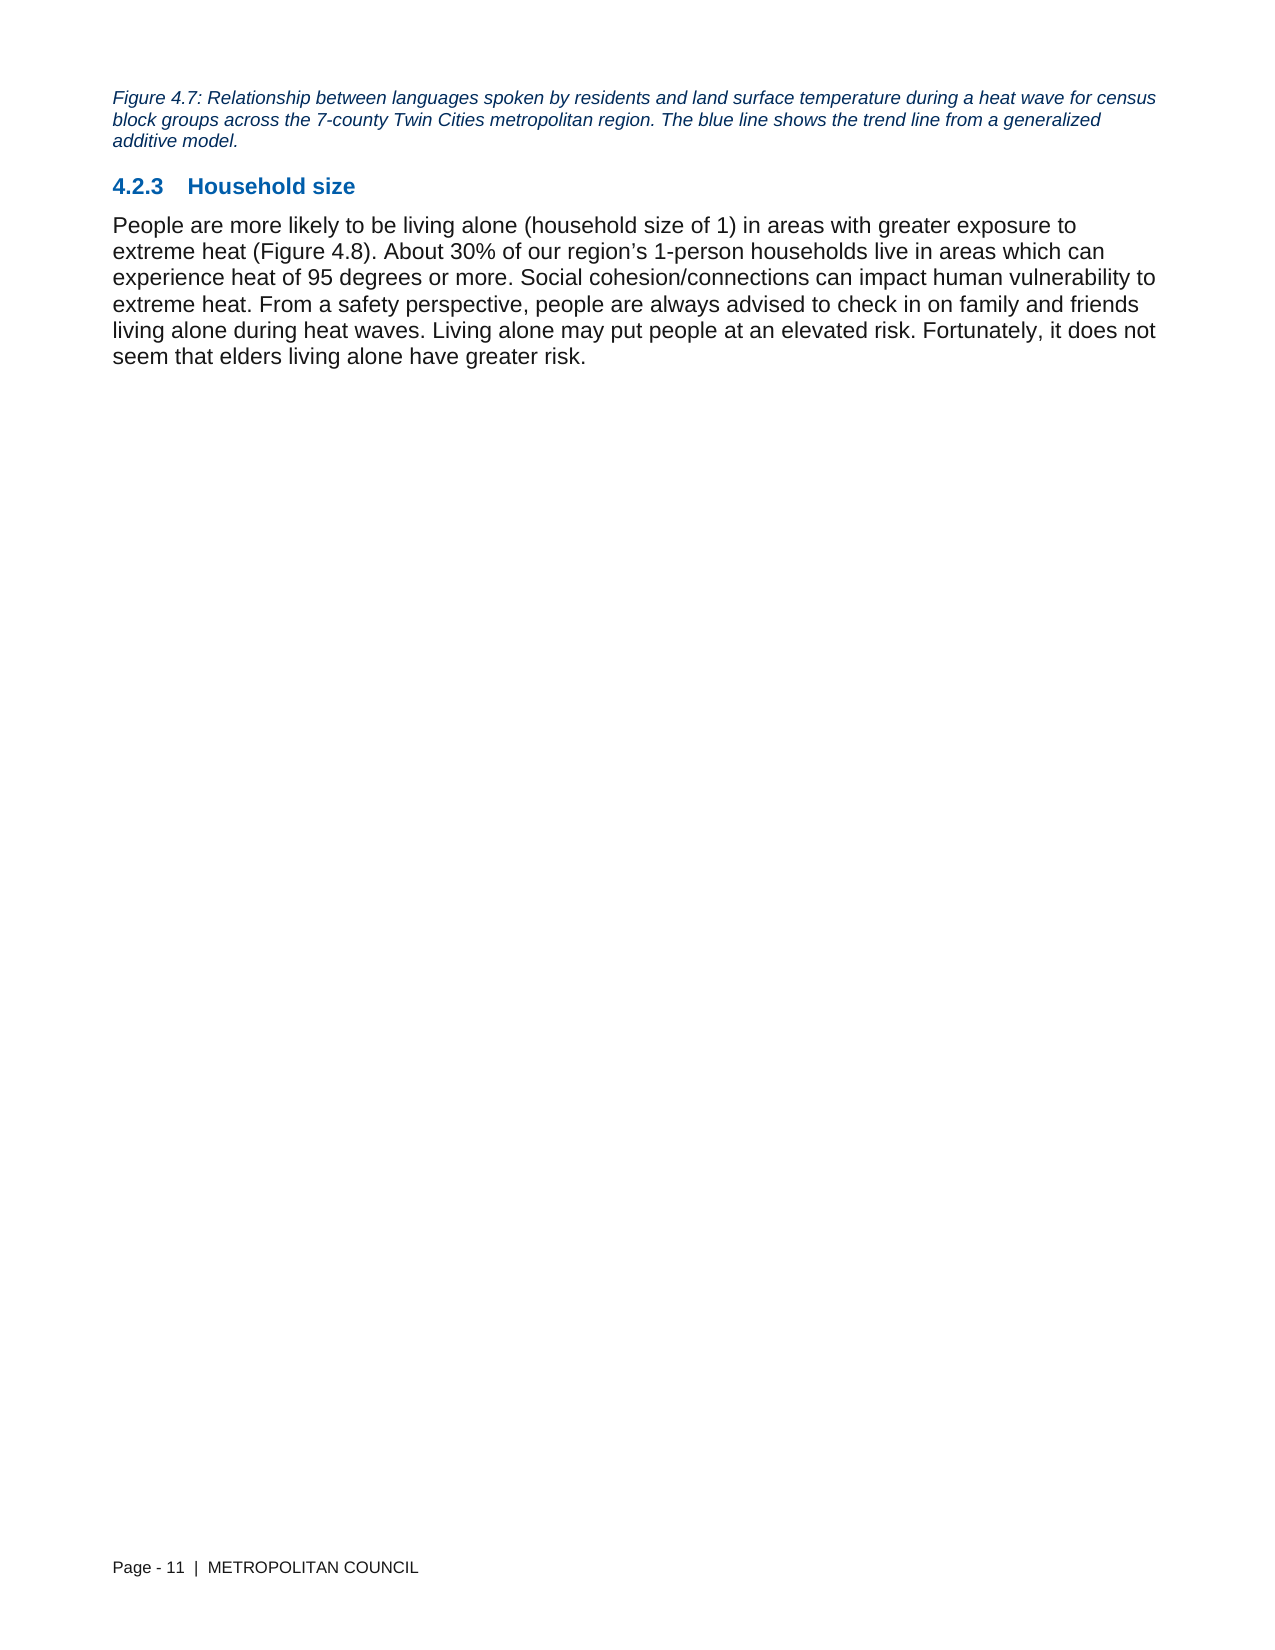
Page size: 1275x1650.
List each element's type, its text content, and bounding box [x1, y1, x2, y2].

subtitle 4.2.3 Household size [112, 173, 1162, 199]
text People are more likely to be living alone (household size of 1) in areas with greater exposure to extreme heat (Figure 4.8). About 30% of our region’s 1-person households live in areas which can experience heat of 95 degrees or more. Social cohesion/connections can impact human vulnerability to extreme heat. From a safety perspective, people are always advised to check in on family and friends living alone during heat waves. Living alone may put people at an elevated risk. Fortunately, it does not seem that elders living alone have greater risk. [112, 212, 1162, 370]
text Figure 4.7: Relationship between languages spoken by residents and land surface temperature during a heat wave for census block groups across the 7-county Twin Cities metropolitan region. The blue line shows the trend line from a generalized additive model. [112, 87, 1162, 152]
